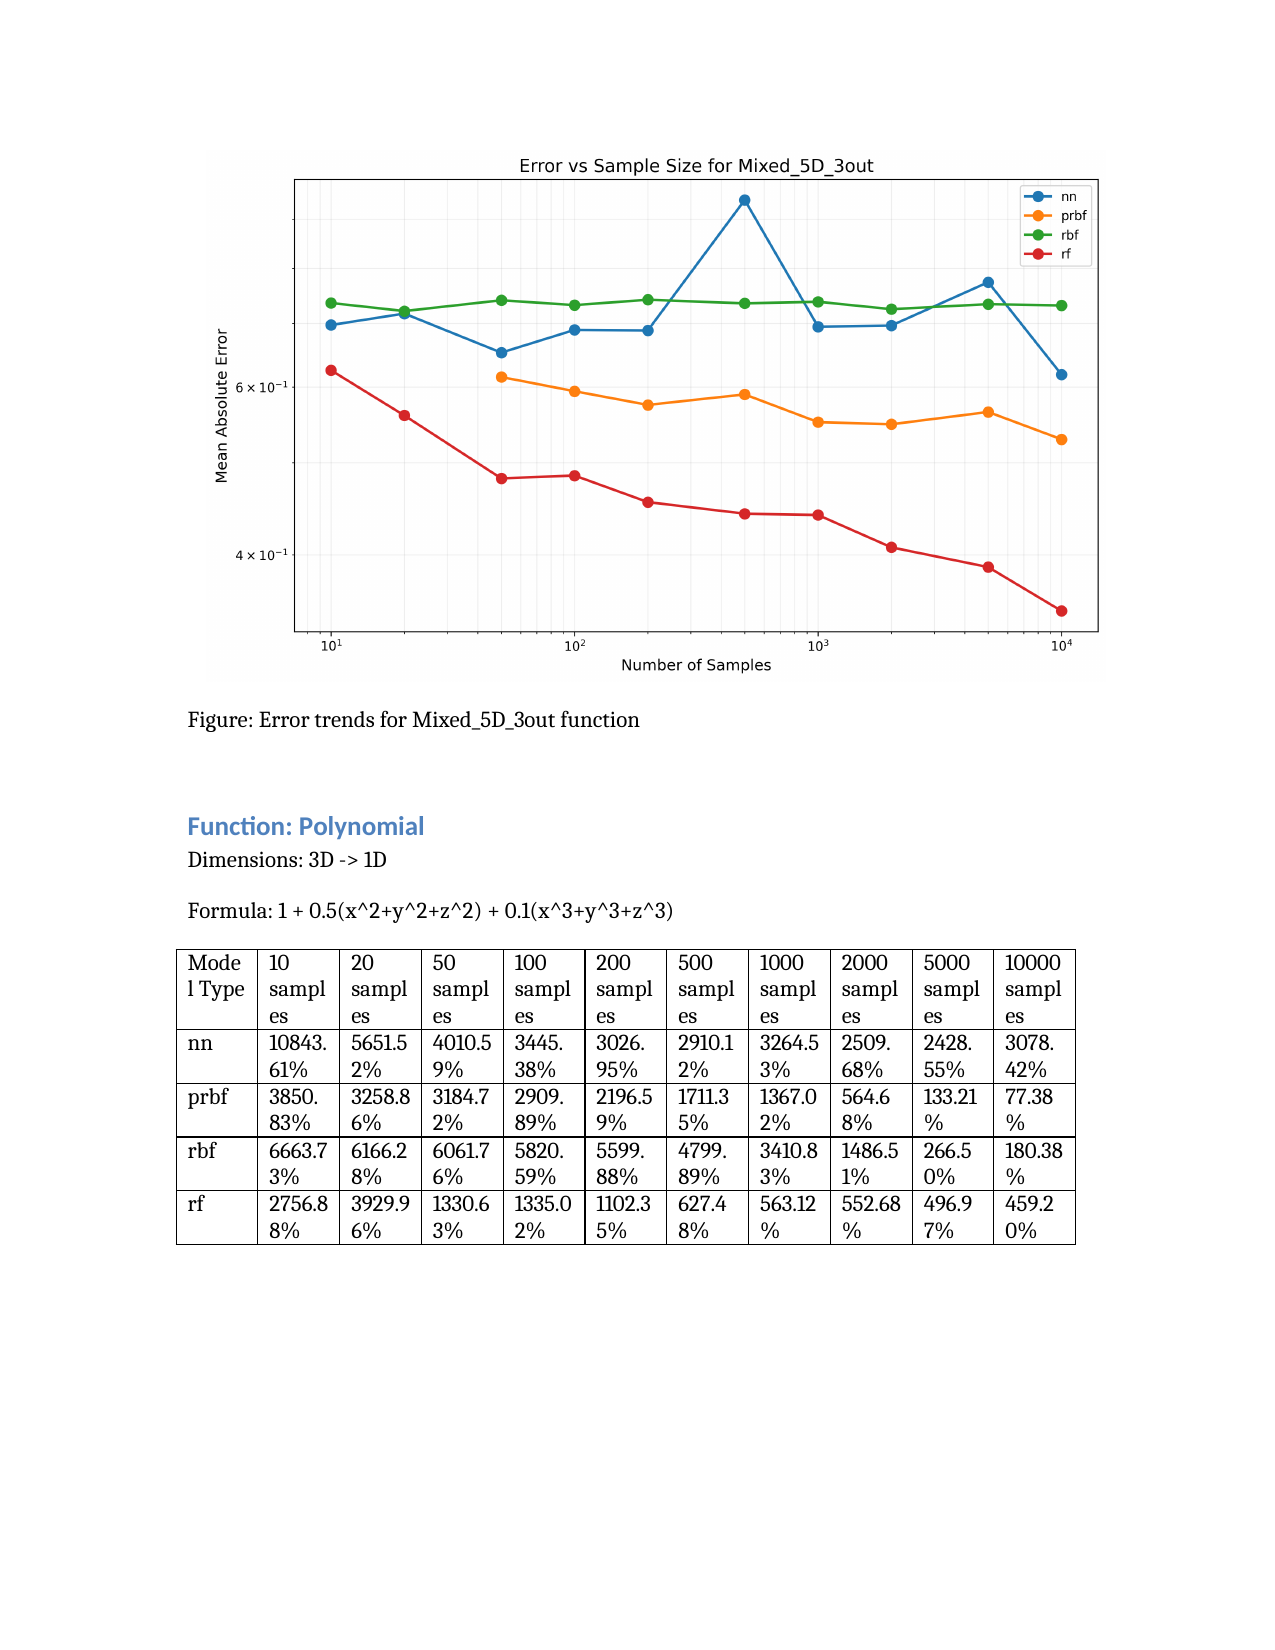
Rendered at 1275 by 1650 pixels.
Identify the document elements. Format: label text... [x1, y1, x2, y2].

table_cell 3850.83% [258, 1084, 339, 1136]
table_cell 1330.63% [422, 1191, 503, 1244]
table_cell 496.97% [913, 1191, 993, 1244]
table_cell 3258.86% [340, 1084, 421, 1136]
table_cell 5651.52% [340, 1030, 421, 1083]
table_header 1000 samples [749, 950, 830, 1029]
table_cell 3264.53% [749, 1030, 830, 1083]
subtitle Function: Polynomial [187, 809, 1087, 842]
table_cell 180.38% [994, 1138, 1075, 1190]
table_cell 10843.61% [258, 1030, 339, 1083]
table_header 200 samples [586, 950, 666, 1029]
table_header 2000 samples [831, 950, 912, 1029]
table_cell 4799.89% [667, 1138, 748, 1190]
table_cell 2509.68% [831, 1030, 912, 1083]
table_cell 3026.95% [586, 1030, 666, 1083]
table_header 10000 samples [994, 950, 1075, 1029]
table_cell 563.12% [749, 1191, 830, 1244]
table_header Model Type [177, 950, 257, 1029]
picture [206, 150, 1107, 682]
table_cell 459.20% [994, 1191, 1075, 1244]
table_cell 5599.88% [586, 1138, 666, 1190]
table_cell rf [177, 1191, 257, 1244]
table_cell 552.68% [831, 1191, 912, 1244]
table_header 5000 samples [913, 950, 993, 1029]
table_cell 6061.76% [422, 1138, 503, 1190]
table_cell nn [177, 1030, 257, 1083]
table_cell 77.38% [994, 1084, 1075, 1136]
table_cell 564.68% [831, 1084, 912, 1136]
table_cell 6663.73% [258, 1138, 339, 1190]
table_header 50 samples [422, 950, 503, 1029]
table_cell 1102.35% [586, 1191, 666, 1244]
table_cell prbf [177, 1084, 257, 1136]
table_cell 3184.72% [422, 1084, 503, 1136]
table_cell 5820.59% [504, 1138, 584, 1190]
table_cell 1486.51% [831, 1138, 912, 1190]
table_header 20 samples [340, 950, 421, 1029]
text Figure: Error trends for Mixed_5D_3out function [187, 707, 1087, 733]
table_header 100 samples [504, 950, 584, 1029]
table_cell 1711.35% [667, 1084, 748, 1136]
table_cell rbf [177, 1138, 257, 1190]
table_cell 627.48% [667, 1191, 748, 1244]
table_header 10 samples [258, 950, 339, 1029]
table_cell 2428.55% [913, 1030, 993, 1083]
table_cell 4010.59% [422, 1030, 503, 1083]
table_cell 2196.59% [586, 1084, 666, 1136]
table_cell 266.50% [913, 1138, 993, 1190]
table_cell 2909.89% [504, 1084, 584, 1136]
table_cell 133.21% [913, 1084, 993, 1136]
table_cell 3078.42% [994, 1030, 1075, 1083]
text Formula: 1 + 0.5(x^2+y^2+z^2) + 0.1(x^3+y^3+z^3) [187, 898, 1087, 924]
table_cell 1335.02% [504, 1191, 584, 1244]
table_cell 3929.96% [340, 1191, 421, 1244]
table_cell 2910.12% [667, 1030, 748, 1083]
table_cell 6166.28% [340, 1138, 421, 1190]
table_cell 2756.88% [258, 1191, 339, 1244]
table_cell 3445.38% [504, 1030, 584, 1083]
text Dimensions: 3D -> 1D [187, 847, 1087, 873]
table_cell 3410.83% [749, 1138, 830, 1190]
table_header 500 samples [667, 950, 748, 1029]
table_cell 1367.02% [749, 1084, 830, 1136]
